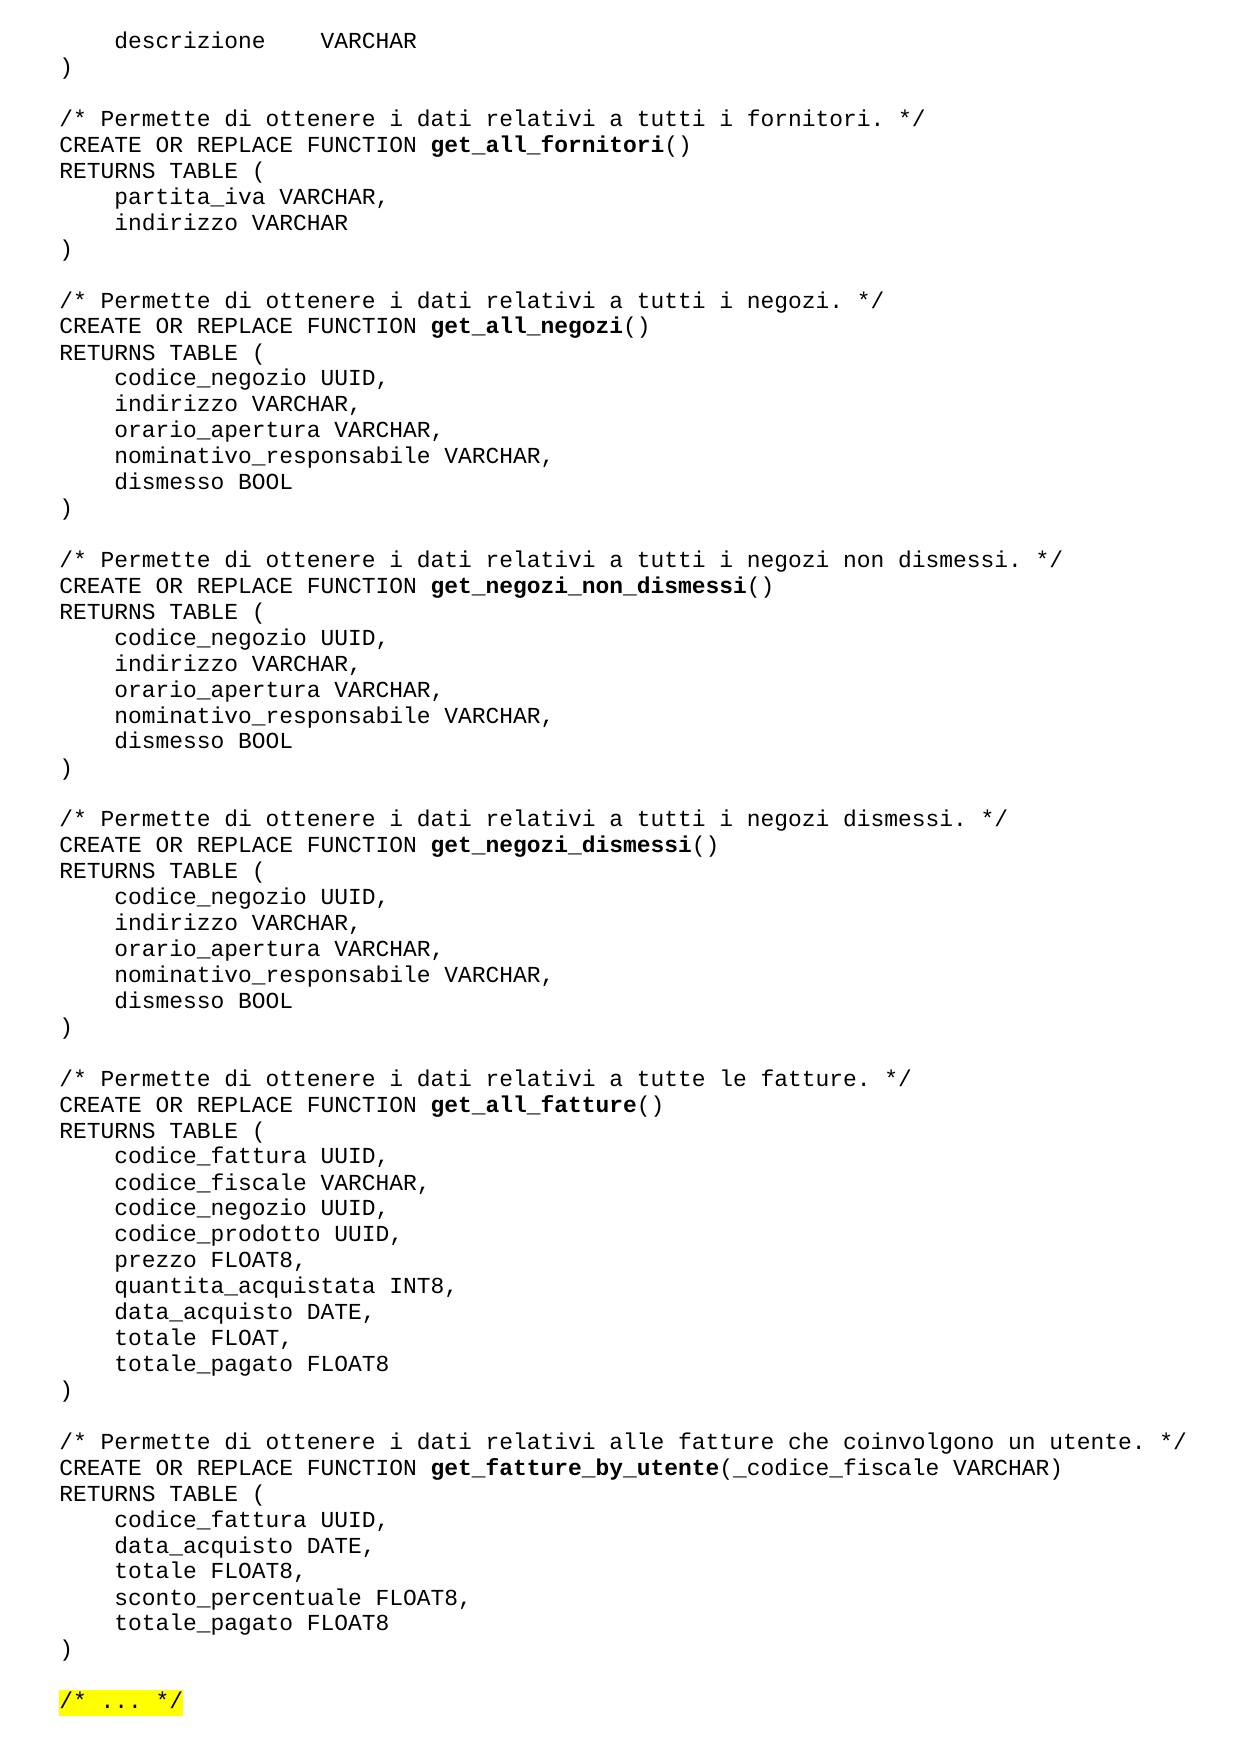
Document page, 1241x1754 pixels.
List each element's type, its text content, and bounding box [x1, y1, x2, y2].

text CREATE OR REPLACE FUNCTION get_fatture_by_utente(_codice_fiscale VARCHAR) [59, 1456, 1211, 1482]
text codice_negozio UUID, [59, 1197, 1211, 1223]
text totale FLOAT, [59, 1326, 1211, 1352]
text indirizzo VARCHAR, [59, 393, 1211, 419]
text orario_apertura VARCHAR, [59, 937, 1211, 963]
text quantita_acquistata INT8, [59, 1274, 1211, 1301]
text codice_fattura UUID, [59, 1145, 1211, 1171]
text orario_apertura VARCHAR, [59, 678, 1211, 704]
text /* Permette di ottenere i dati relativi a tutte le fatture. */ [59, 1067, 1211, 1093]
text nominativo_responsabile VARCHAR, [59, 704, 1211, 730]
text codice_prodotto UUID, [59, 1223, 1211, 1249]
text /* Permette di ottenere i dati relativi a tutti i fornitori. */ [59, 107, 1211, 133]
text CREATE OR REPLACE FUNCTION get_negozi_non_dismessi() [59, 574, 1211, 600]
text totale_pagato FLOAT8 [59, 1612, 1211, 1638]
text indirizzo VARCHAR [59, 211, 1211, 237]
text ) [59, 1638, 1211, 1664]
text prezzo FLOAT8, [59, 1249, 1211, 1274]
text codice_fattura UUID, [59, 1508, 1211, 1534]
text RETURNS TABLE ( [59, 341, 1211, 367]
text codice_fiscale VARCHAR, [59, 1171, 1211, 1197]
text codice_negozio UUID, [59, 886, 1211, 911]
text nominativo_responsabile VARCHAR, [59, 963, 1211, 989]
text RETURNS TABLE ( [59, 1482, 1211, 1508]
text totale_pagato FLOAT8 [59, 1352, 1211, 1378]
text indirizzo VARCHAR, [59, 911, 1211, 937]
text CREATE OR REPLACE FUNCTION get_negozi_dismessi() [59, 834, 1211, 859]
text dismesso BOOL [59, 471, 1211, 496]
text /* Permette di ottenere i dati relativi alle fatture che coinvolgono un utente. */ [59, 1430, 1211, 1456]
text RETURNS TABLE ( [59, 859, 1211, 886]
text data_acquisto DATE, [59, 1534, 1211, 1560]
text /* Permette di ottenere i dati relativi a tutti i negozi. */ [59, 289, 1211, 315]
text codice_negozio UUID, [59, 367, 1211, 393]
text /* Permette di ottenere i dati relativi a tutti i negozi dismessi. */ [59, 808, 1211, 834]
text ) [59, 237, 1211, 263]
text nominativo_responsabile VARCHAR, [59, 444, 1211, 471]
text dismesso BOOL [59, 730, 1211, 756]
text RETURNS TABLE ( [59, 159, 1211, 185]
text descrizione VARCHAR [59, 29, 1211, 56]
text orario_apertura VARCHAR, [59, 419, 1211, 444]
text data_acquisto DATE, [59, 1301, 1211, 1326]
text CREATE OR REPLACE FUNCTION get_all_fatture() [59, 1093, 1211, 1119]
text ) [59, 756, 1211, 782]
text /* Permette di ottenere i dati relativi a tutti i negozi non dismessi. */ [59, 548, 1211, 574]
text ) [59, 56, 1211, 81]
text partita_iva VARCHAR, [59, 185, 1211, 211]
text ) [59, 496, 1211, 522]
text RETURNS TABLE ( [59, 600, 1211, 626]
text /* ... */ [59, 1689, 1211, 1716]
text CREATE OR REPLACE FUNCTION get_all_negozi() [59, 315, 1211, 341]
text dismesso BOOL [59, 989, 1211, 1015]
text ) [59, 1378, 1211, 1404]
text indirizzo VARCHAR, [59, 652, 1211, 678]
text CREATE OR REPLACE FUNCTION get_all_fornitori() [59, 133, 1211, 159]
text codice_negozio UUID, [59, 626, 1211, 652]
text ) [59, 1015, 1211, 1041]
text totale FLOAT8, [59, 1560, 1211, 1586]
text sconto_percentuale FLOAT8, [59, 1586, 1211, 1612]
text RETURNS TABLE ( [59, 1119, 1211, 1145]
